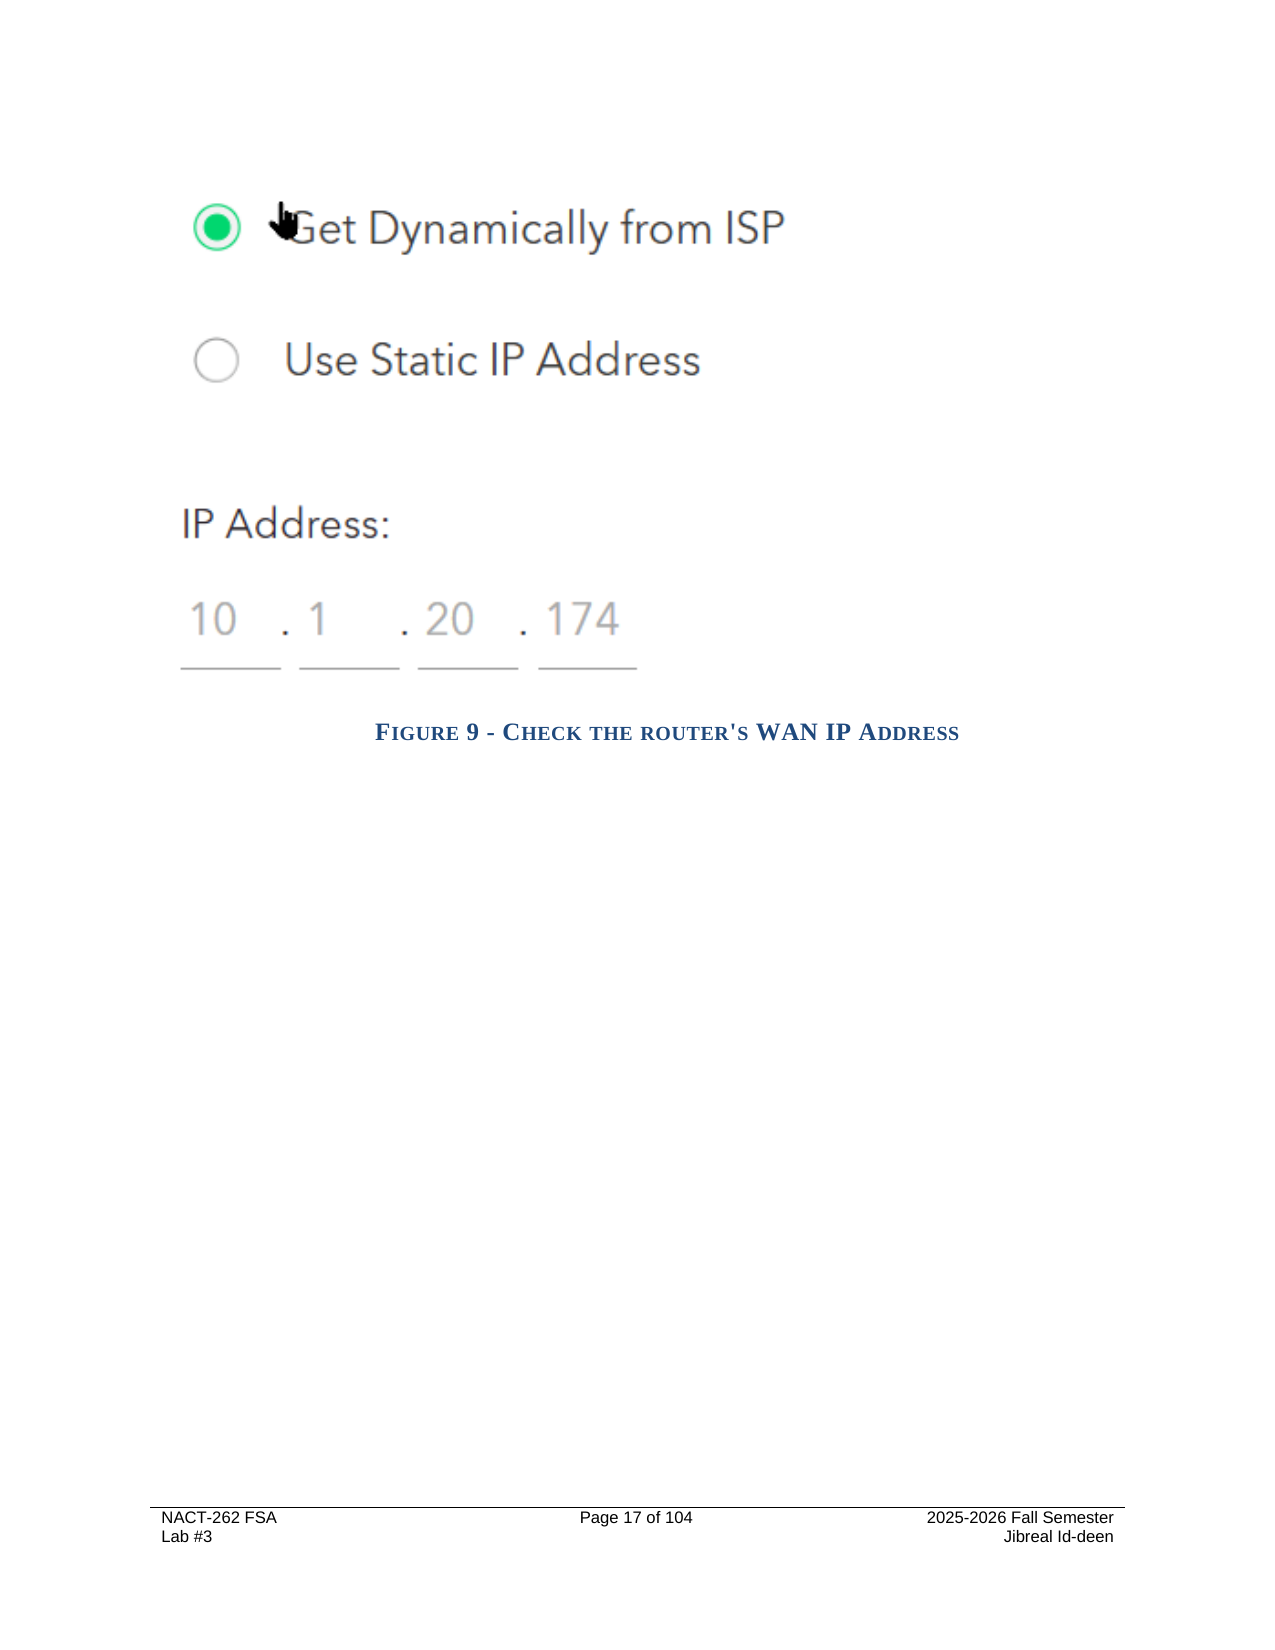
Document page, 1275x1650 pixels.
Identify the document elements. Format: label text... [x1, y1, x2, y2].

picture [150, 150, 1143, 703]
text Figure 9 - Check the router's WAN IP Address [300, 717, 1125, 746]
